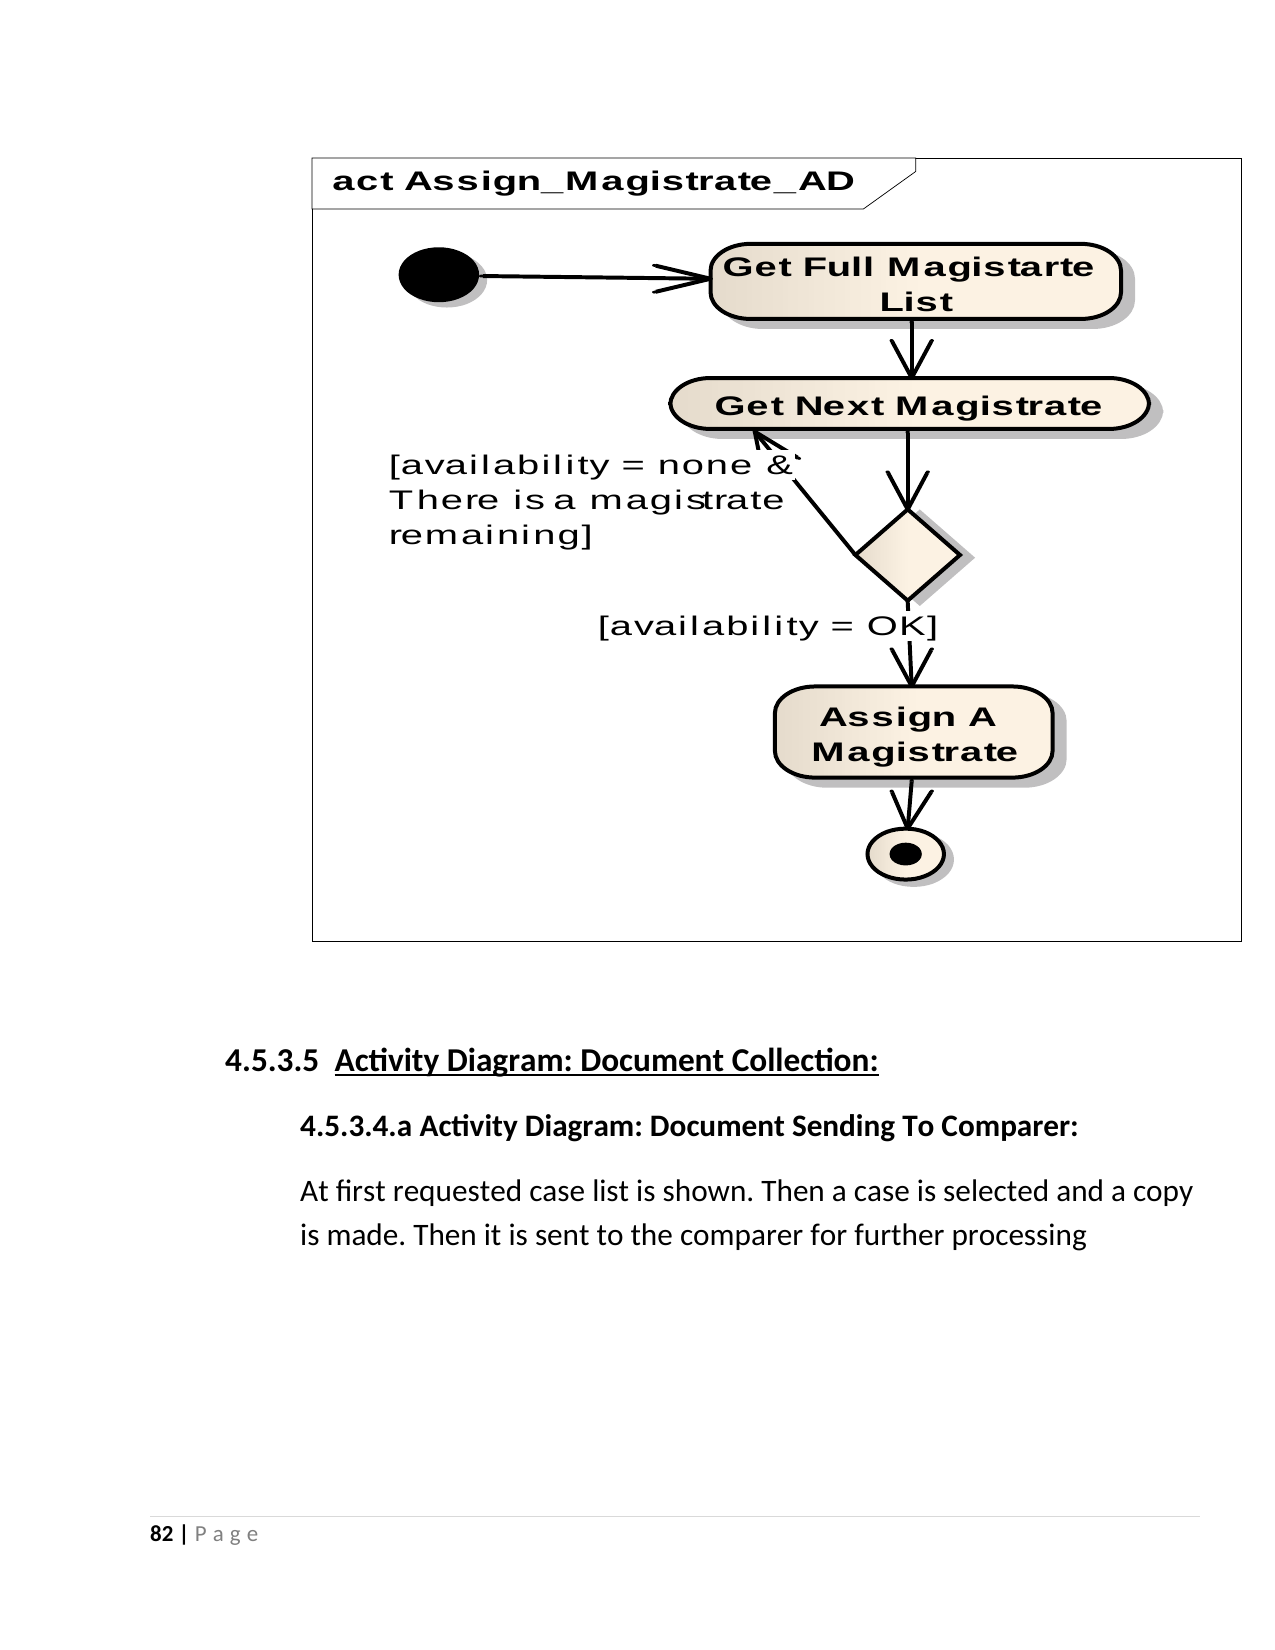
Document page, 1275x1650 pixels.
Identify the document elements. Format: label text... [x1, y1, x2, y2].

text At first requested case list is shown. Then a case is selected and a copy is made. Then it is sent to the comparer for further processing [300, 1171, 1200, 1253]
text 4.5.3.5 Activity Diagram: Document Collection: [225, 1039, 1200, 1079]
text 4.5.3.4.a Activity Diagram: Document Sending To Comparer: [225, 1106, 1200, 1144]
